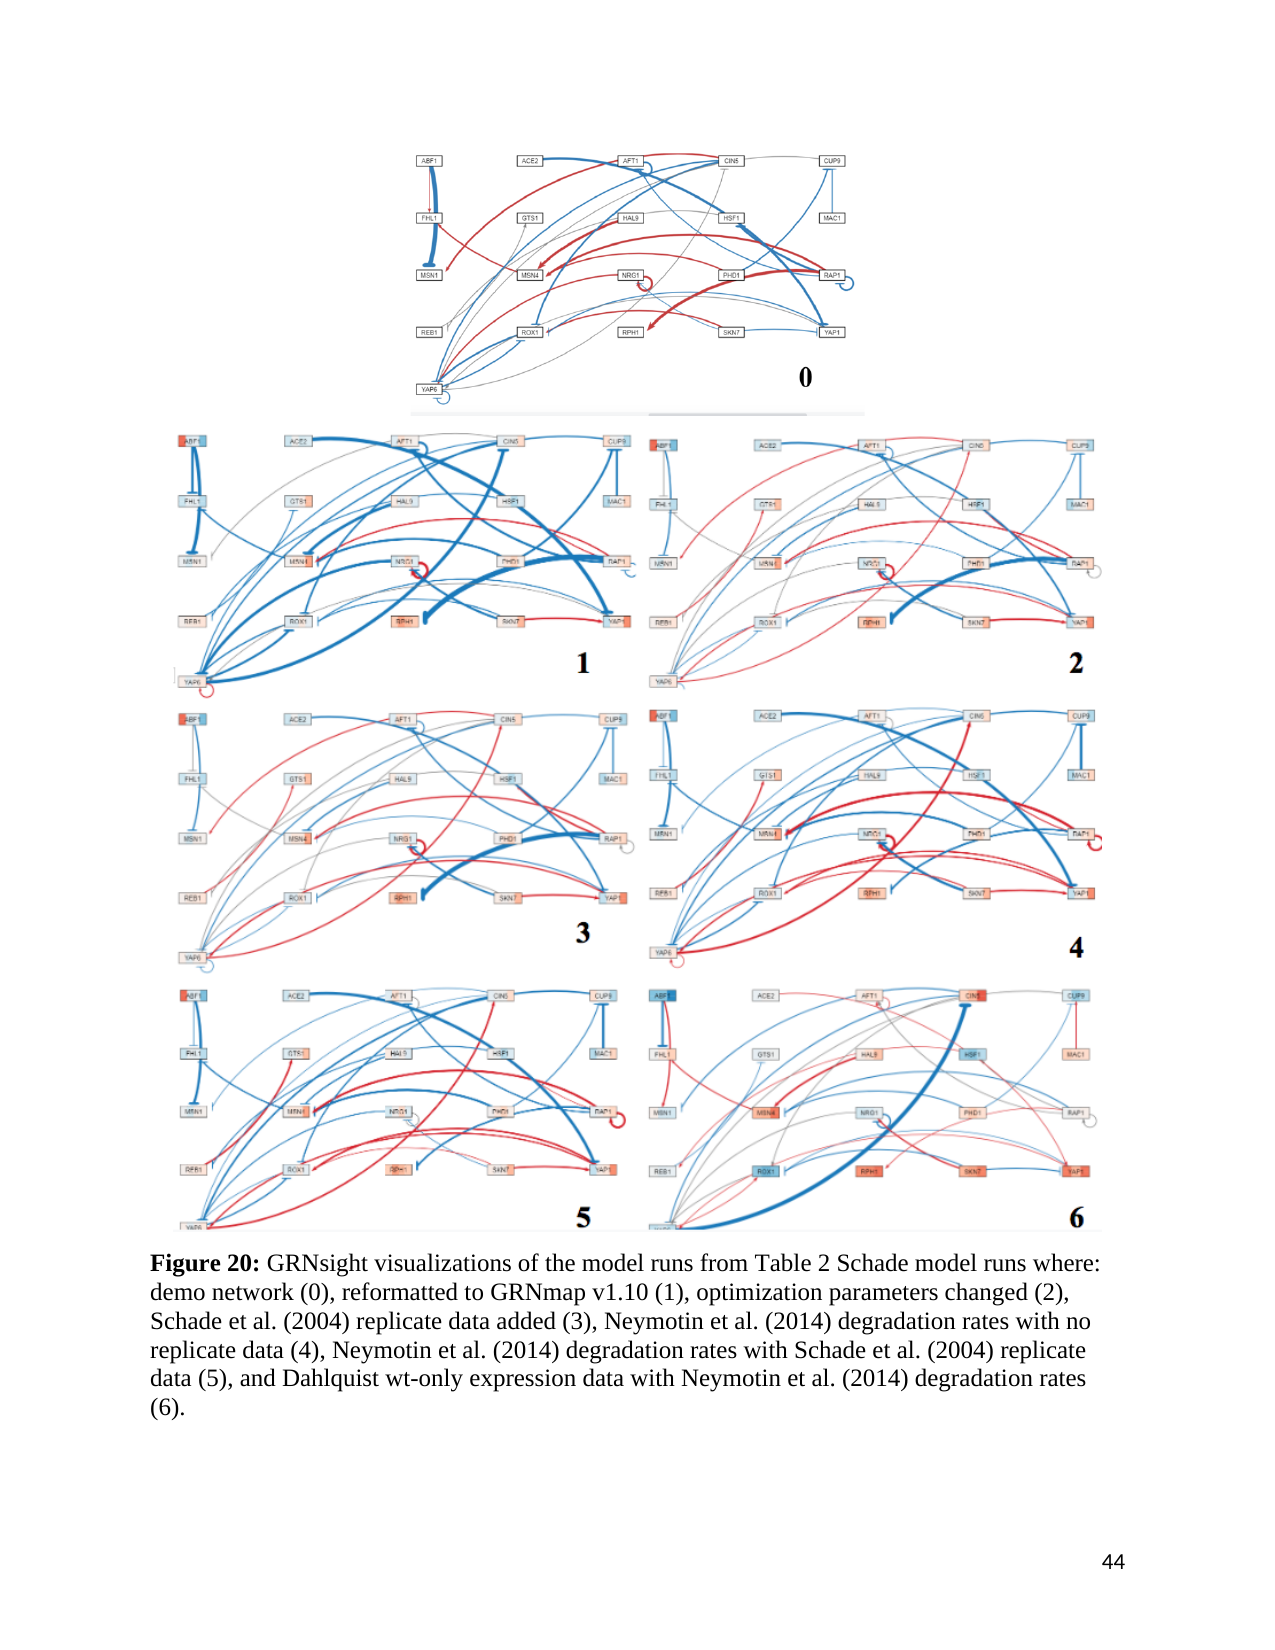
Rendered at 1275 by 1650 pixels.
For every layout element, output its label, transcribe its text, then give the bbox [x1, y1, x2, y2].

text Figure 20: GRNsight visualizations of the model runs from Table 2 Schade model runs where: demo network (0), reformatted to GRNmap v1.10 (1), optimization parameters changed (2), Schade et al. (2004) replicate data added (3), Neymotin et al. (2014) degradation rates with no replicate data (4), Neymotin et al. (2014) degradation rates with Schade et al. (2004) replicate data (5), and Dahlquist wt-only expression data with Neymotin et al. (2014) degradation rates (6). [150, 1248, 1125, 1421]
picture [173, 432, 1102, 1232]
picture [410, 150, 865, 416]
